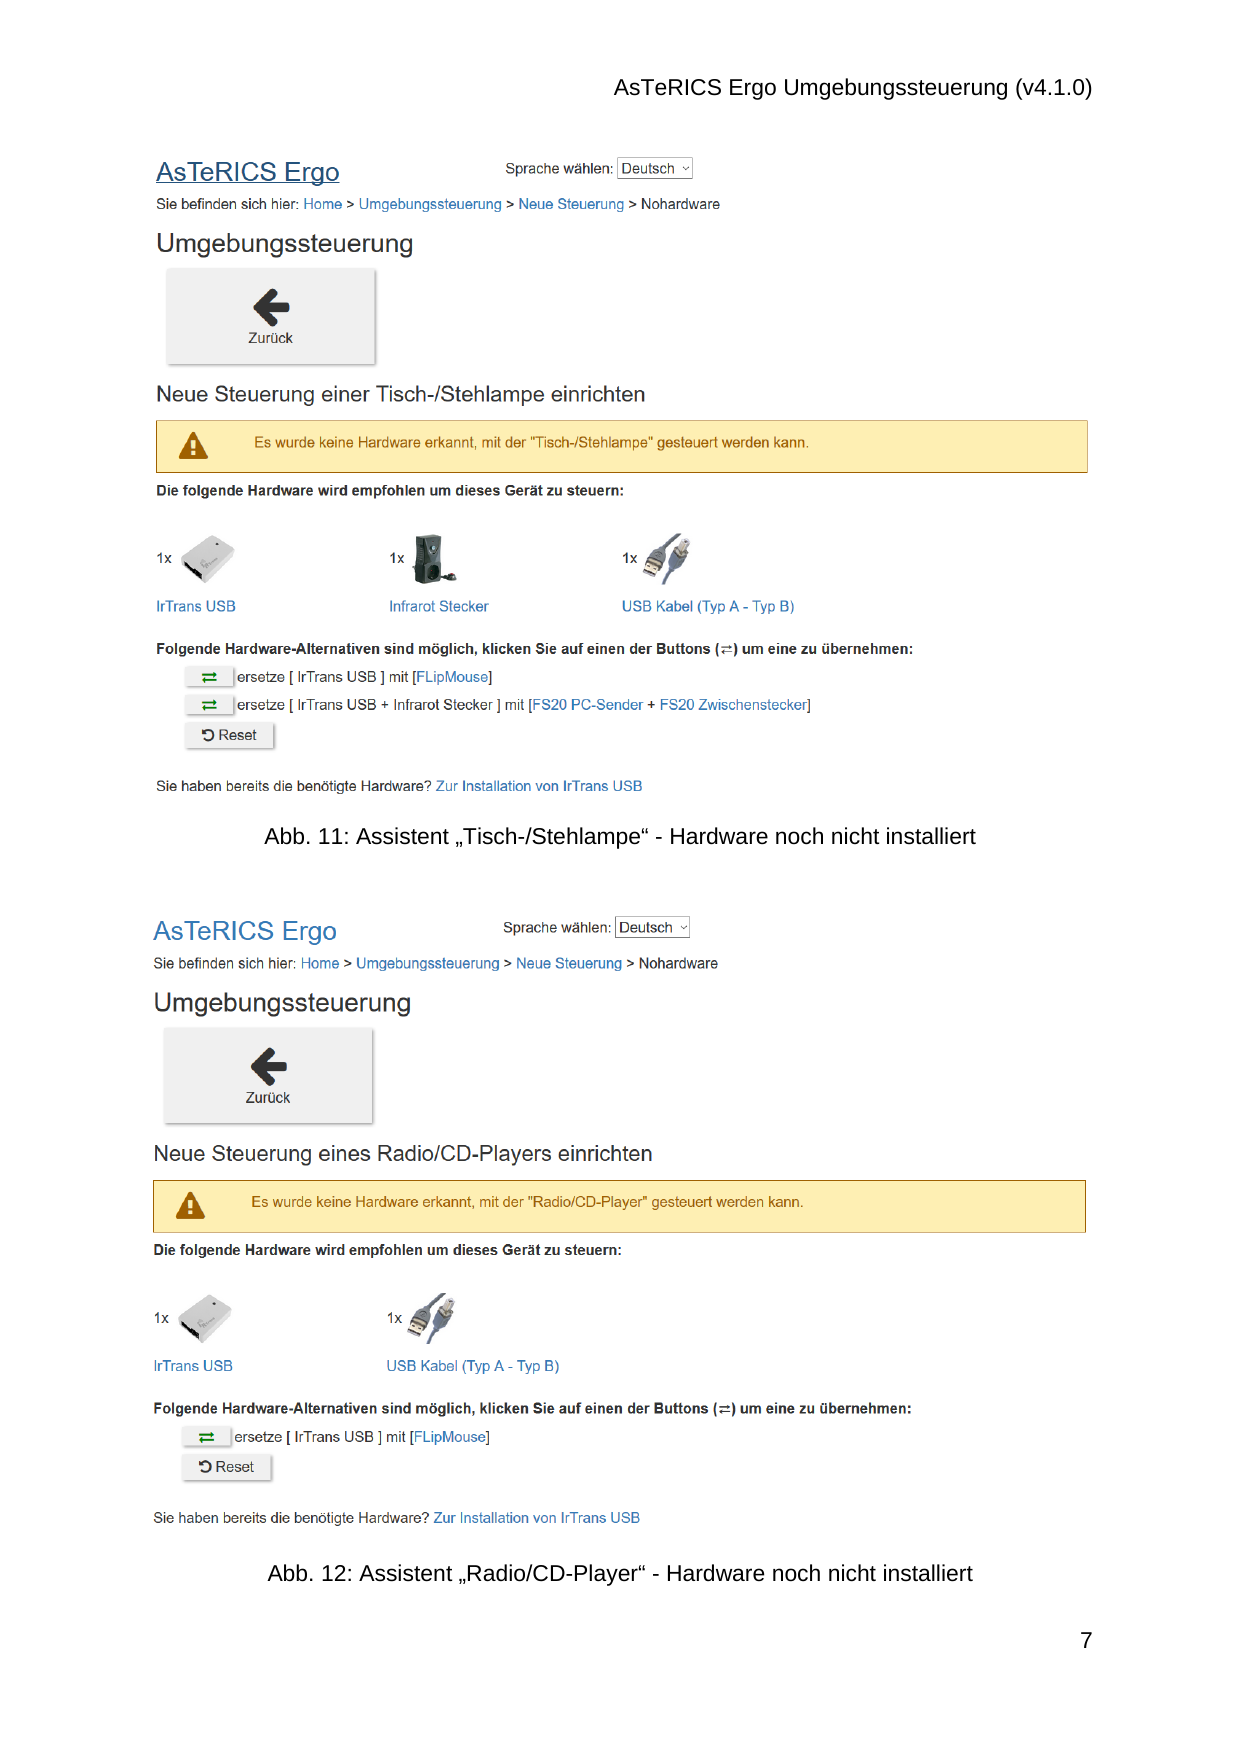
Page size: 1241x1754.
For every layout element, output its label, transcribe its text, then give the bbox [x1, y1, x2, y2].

picture [147, 147, 1093, 799]
picture [147, 907, 1093, 1535]
text Abb. 12: Assistent „Radio/CD-Player“ - Hardware noch nicht installiert [148, 1554, 1093, 1586]
text Abb. 11: Assistent „Tisch-/Stehlampe“ - Hardware noch nicht installiert [148, 818, 1093, 849]
